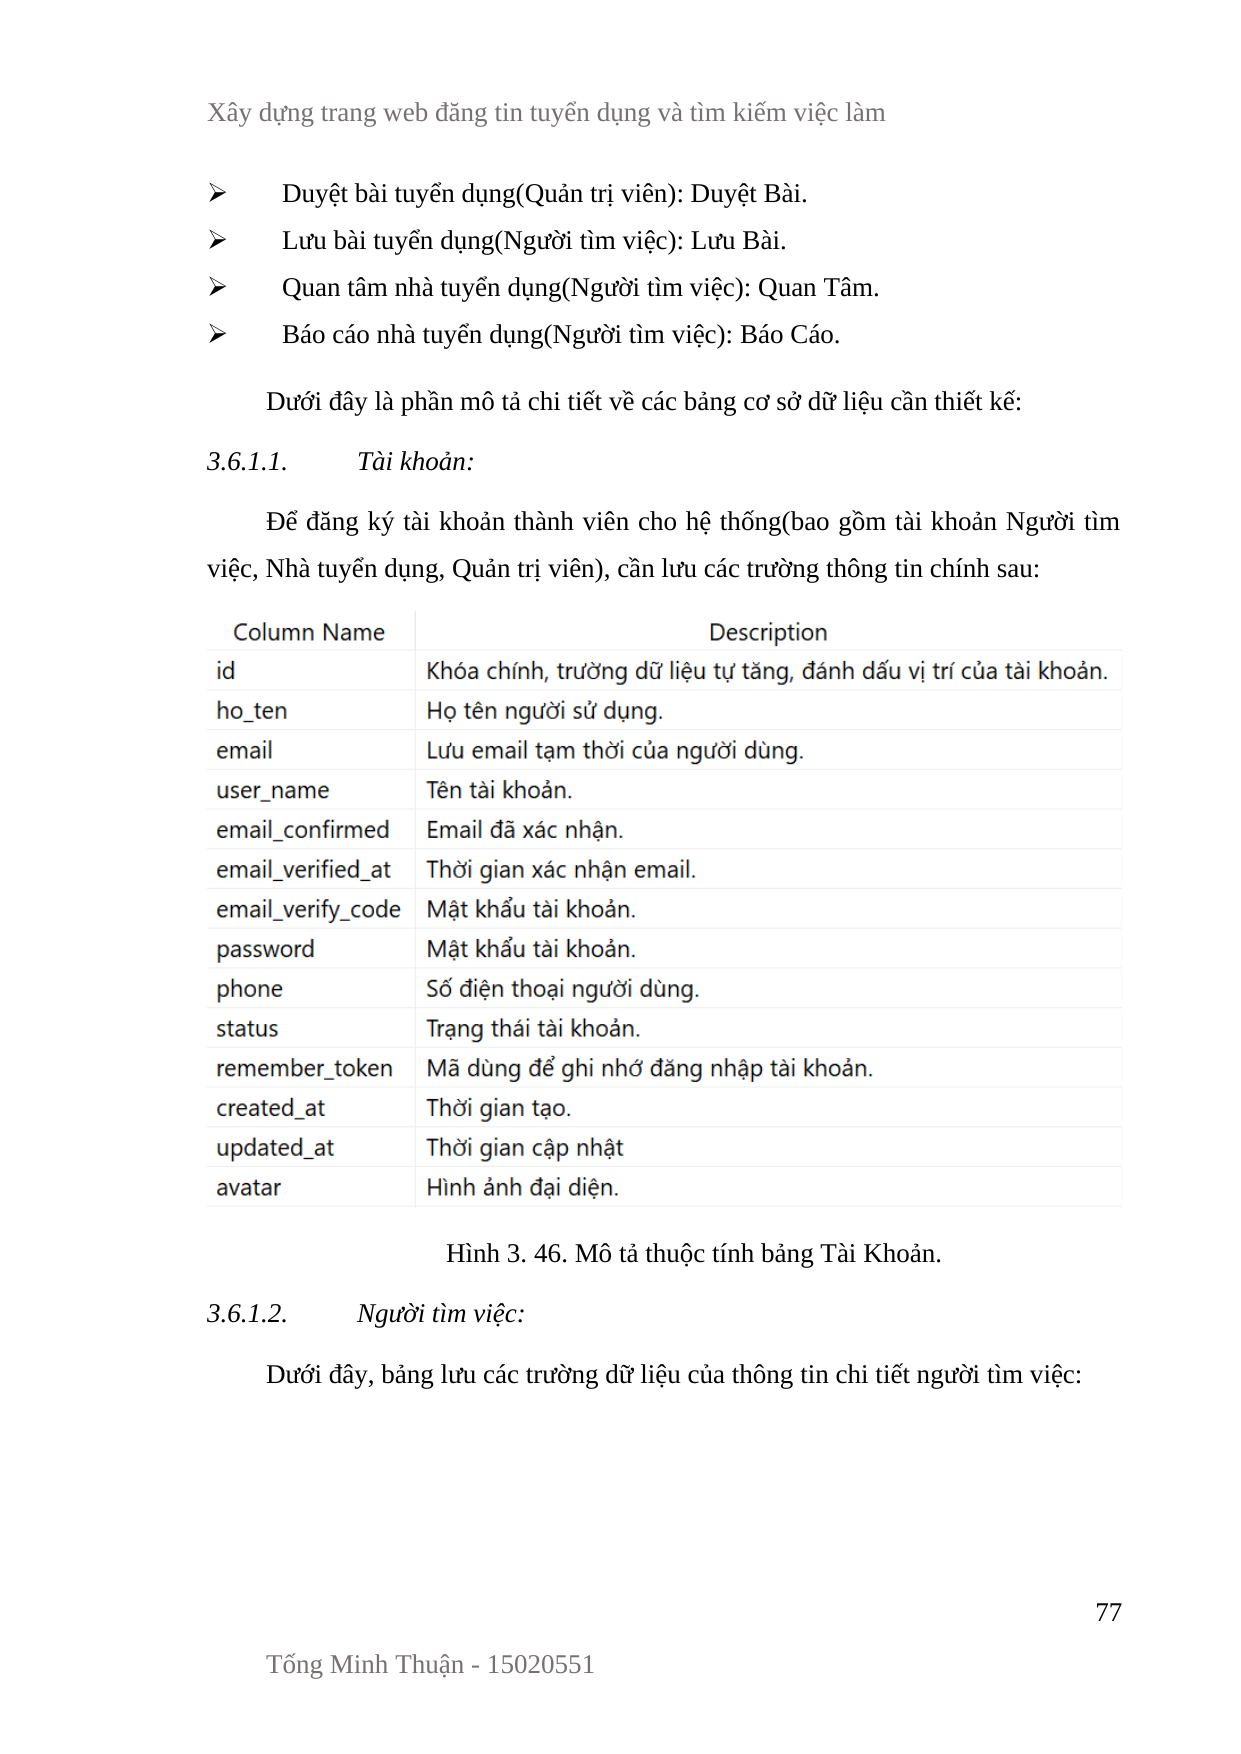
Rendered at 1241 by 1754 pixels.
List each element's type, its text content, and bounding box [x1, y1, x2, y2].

text Để đăng ký tài khoản thành viên cho hệ thống(bao gồm tài khoản Người tìm việc, Nhà tuyển dụng, Quản trị viên), cần lưu các trường thông tin chính sau: [207, 505, 1122, 583]
list Báo cáo nhà tuyển dụng(Người tìm việc): Báo Cáo. [207, 318, 1122, 349]
list Duyệt bài tuyển dụng(Quản trị viên): Duyệt Bài. [207, 177, 1122, 208]
text Tài khoản: [207, 445, 1122, 476]
text Dưới đây, bảng lưu các trường dữ liệu của thông tin chi tiết người tìm việc: [207, 1358, 1122, 1389]
picture [206, 611, 1123, 1208]
text Người tìm việc: [207, 1297, 1122, 1329]
text Hình 3. 46. Mô tả thuộc tính bảng Tài Khoản. [207, 1237, 1122, 1268]
list Quan tâm nhà tuyển dụng(Người tìm việc): Quan Tâm. [207, 271, 1122, 302]
text Dưới đây là phần mô tả chi tiết về các bảng cơ sở dữ liệu cần thiết kế: [207, 386, 1122, 417]
list Lưu bài tuyển dụng(Người tìm việc): Lưu Bài. [207, 224, 1122, 255]
